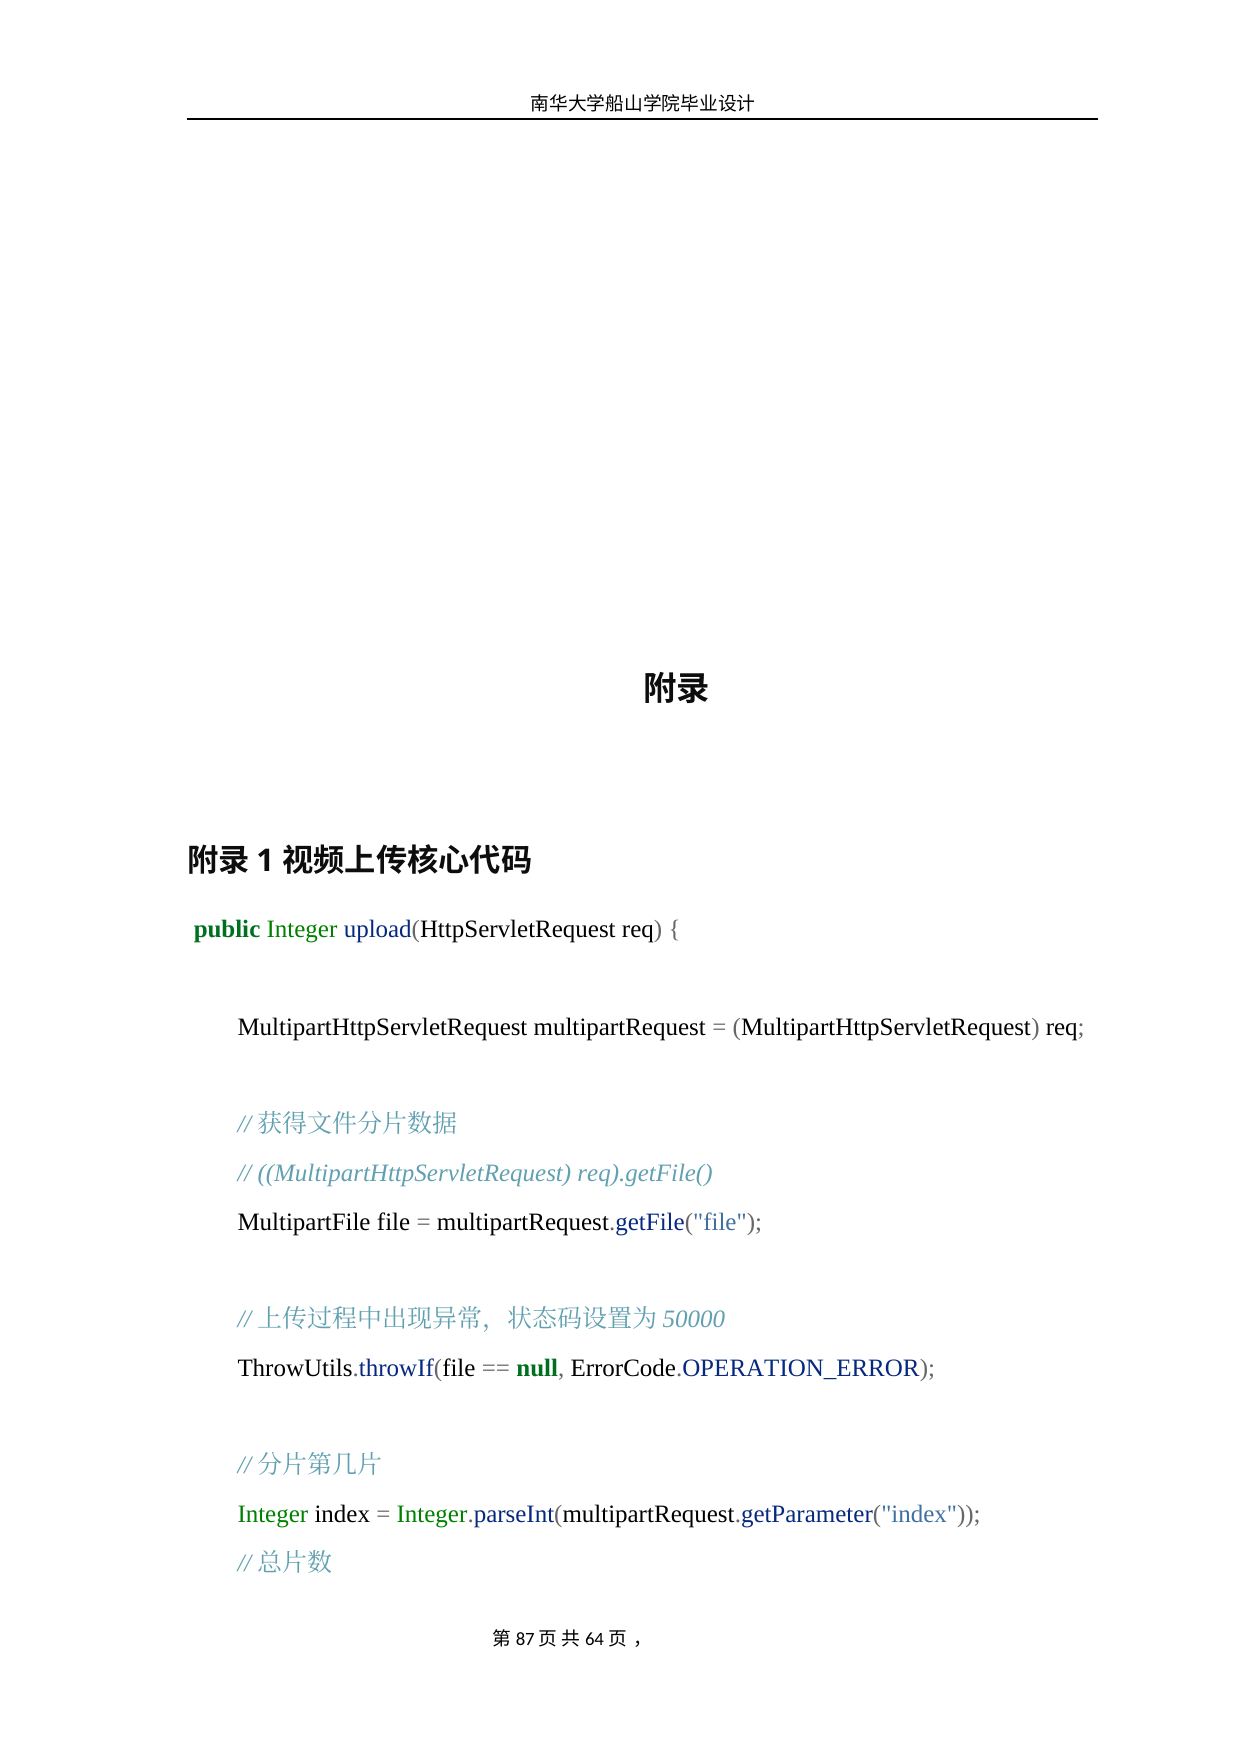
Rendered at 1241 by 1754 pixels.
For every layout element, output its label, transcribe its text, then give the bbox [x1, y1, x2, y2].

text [187, 913, 1098, 1579]
list 附录1 视频上传核心代码 [187, 825, 1098, 890]
list 附录 [187, 654, 1098, 719]
